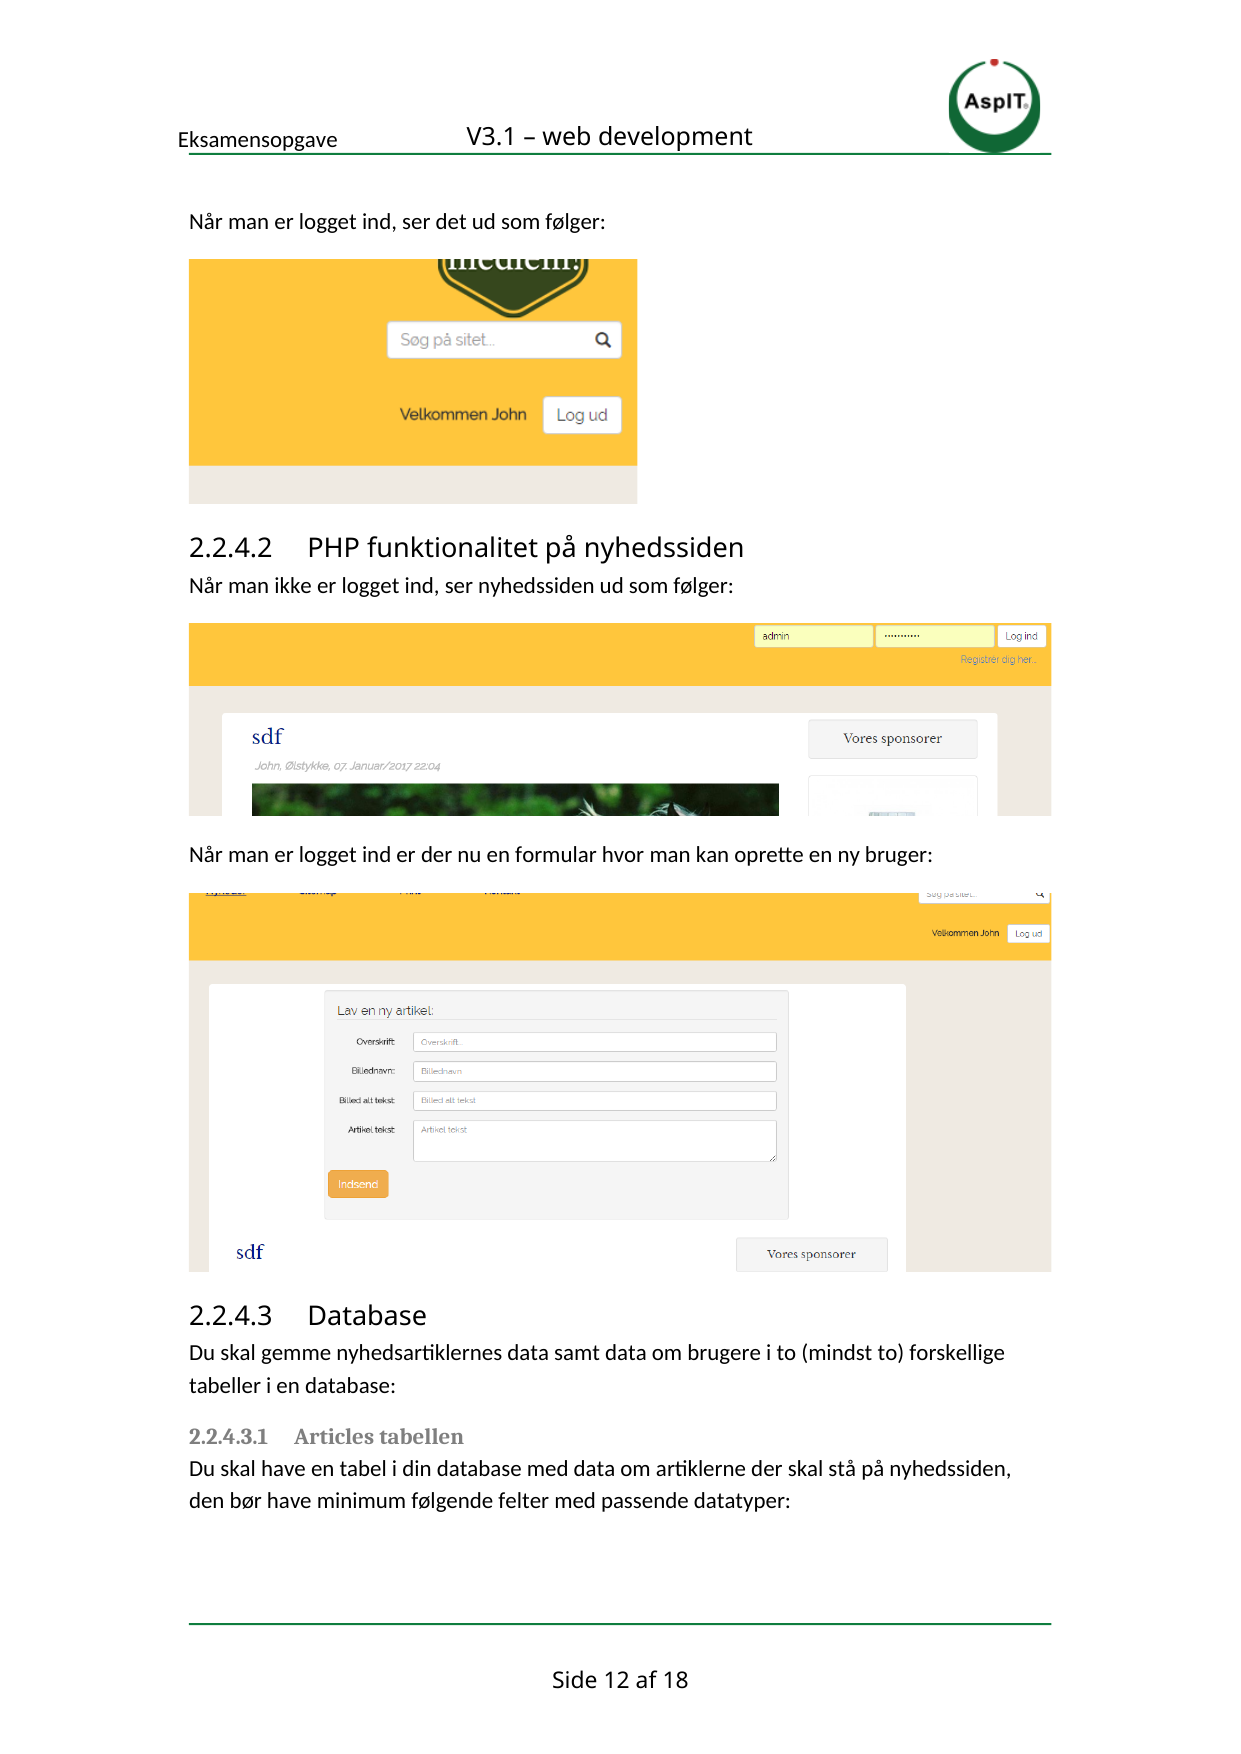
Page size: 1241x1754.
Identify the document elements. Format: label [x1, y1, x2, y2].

picture [188, 623, 1052, 816]
picture [948, 59, 1040, 153]
picture [188, 259, 638, 504]
picture [188, 893, 1052, 1272]
